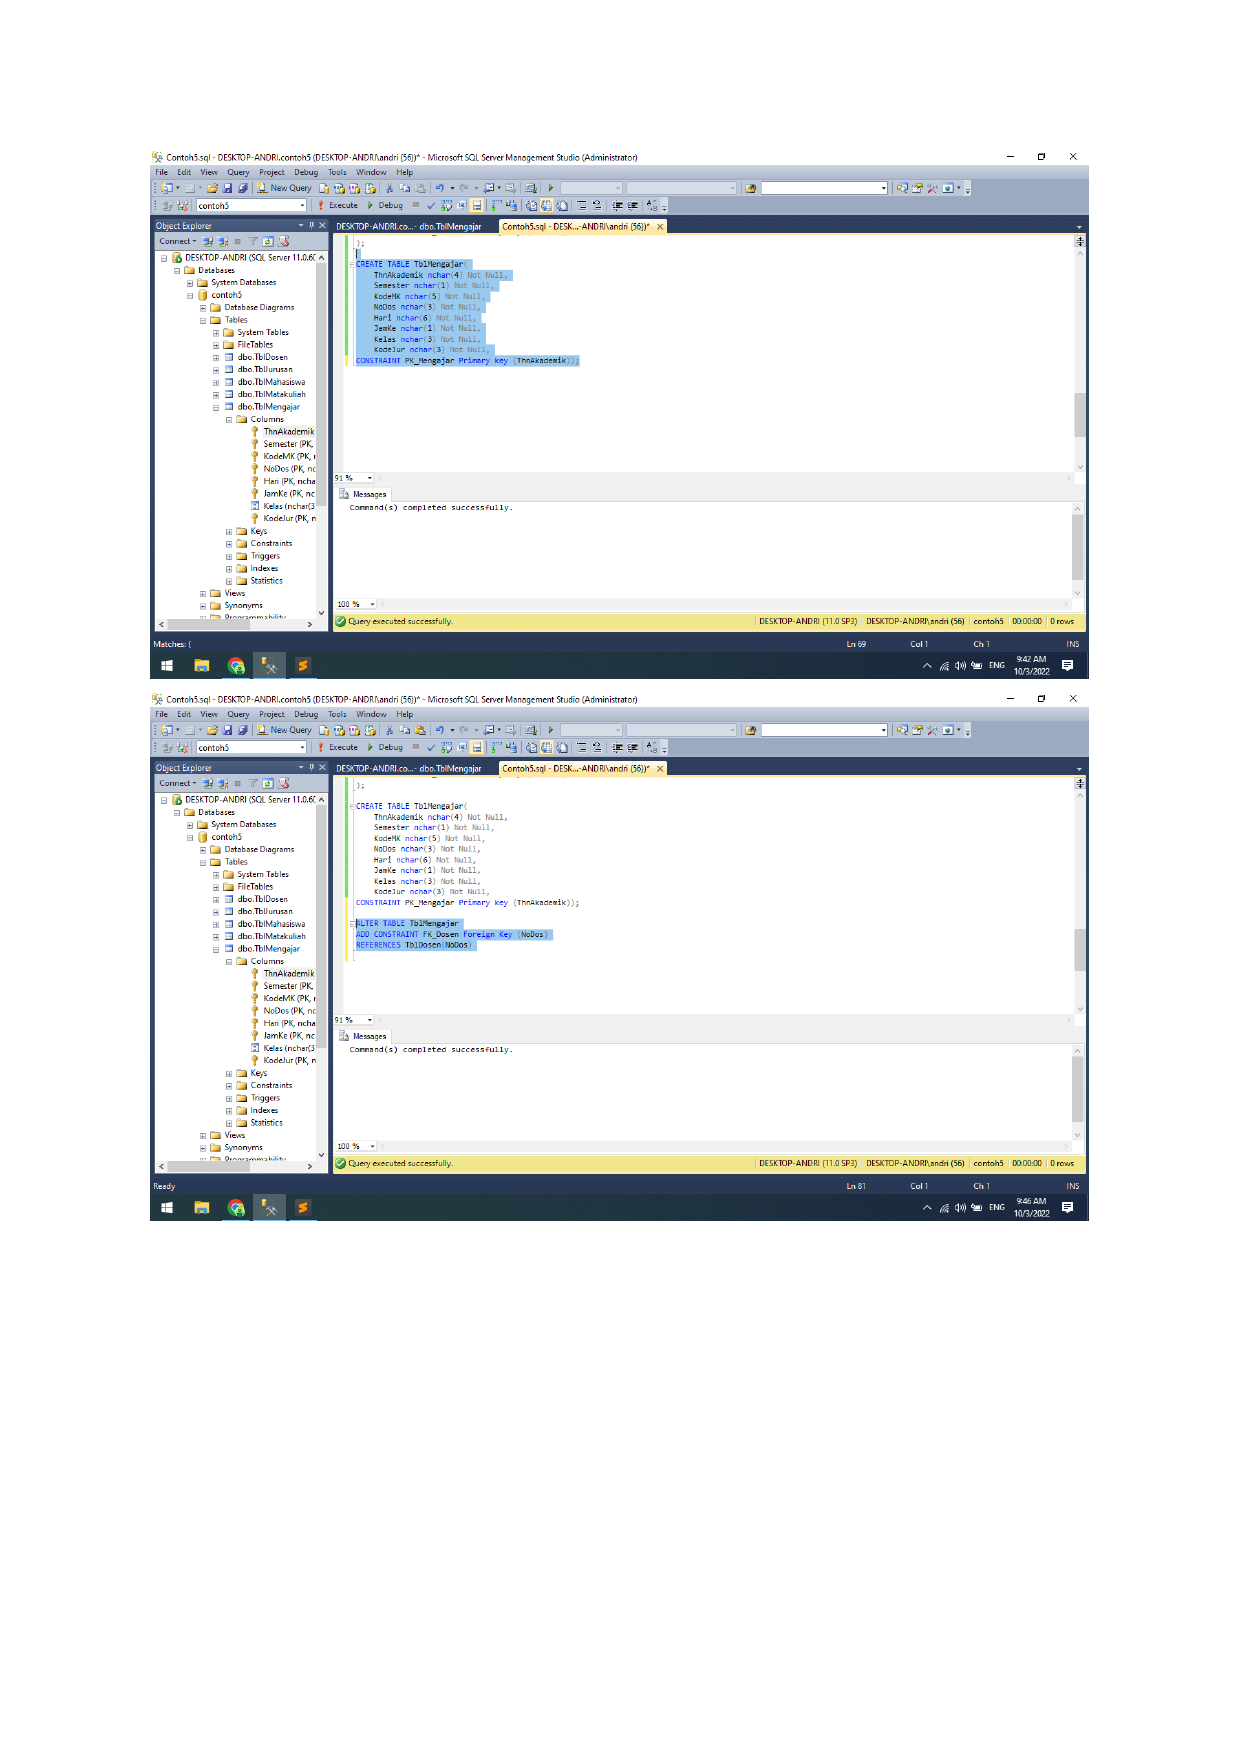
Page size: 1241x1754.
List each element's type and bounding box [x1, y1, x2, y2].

picture [150, 150, 1089, 679]
picture [150, 692, 1089, 1221]
